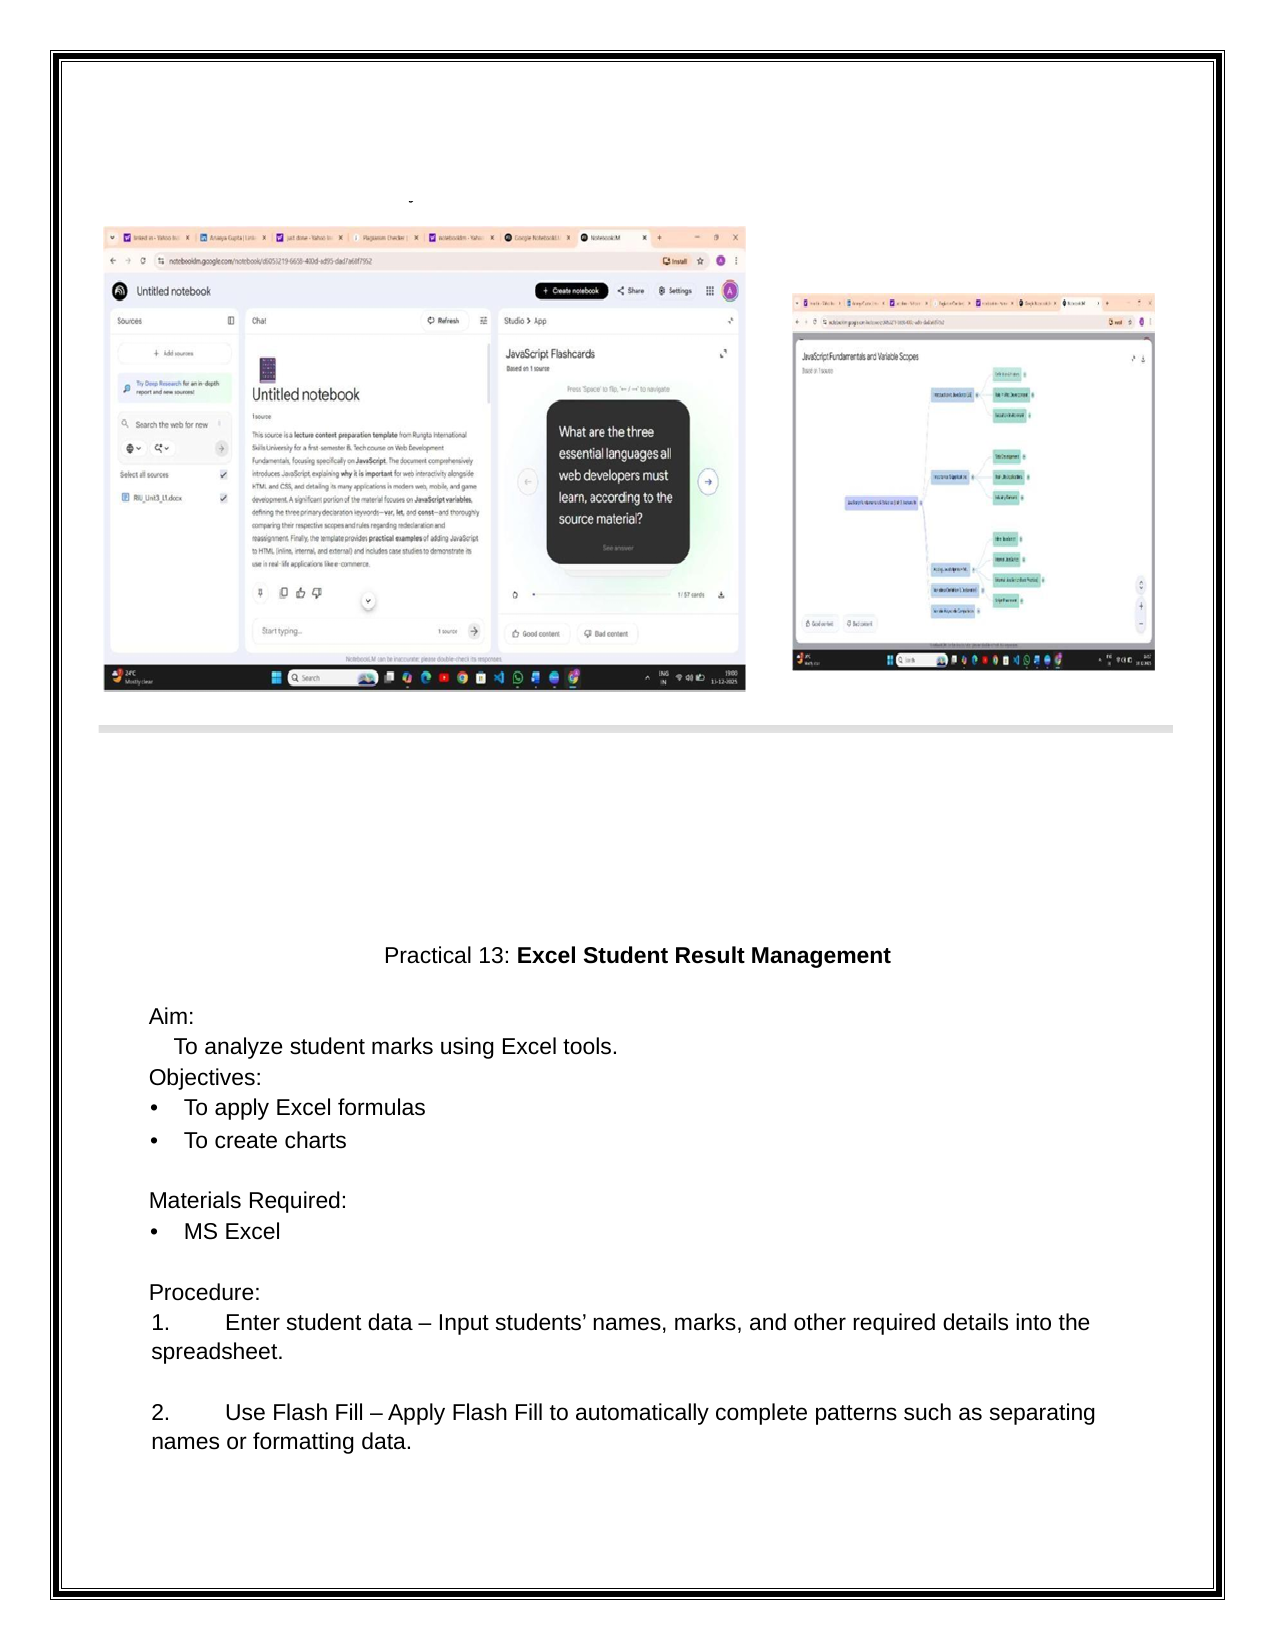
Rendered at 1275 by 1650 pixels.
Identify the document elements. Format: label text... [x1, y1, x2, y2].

text To analyze student marks using Excel tools. [148, 1033, 1124, 1060]
text Objectives: [148, 1064, 1124, 1090]
subtitle Practical 13: Excel Student Result Management [148, 942, 1124, 969]
list Enter student data – Input students’ names, marks, and other required details into the spreadsheet. [151, 1309, 1124, 1364]
list Use Flash Fill – Apply Flash Fill to automatically complete patterns such as separating names or formatting data. [151, 1398, 1124, 1454]
picture [97, 201, 1173, 733]
text Materials Required: [148, 1187, 1124, 1214]
text Procedure: [148, 1278, 1124, 1305]
list MS Excel [150, 1218, 1124, 1244]
list To create charts [150, 1127, 1124, 1153]
list To apply Excel formulas [150, 1094, 1124, 1121]
text Aim: [148, 1003, 1124, 1029]
